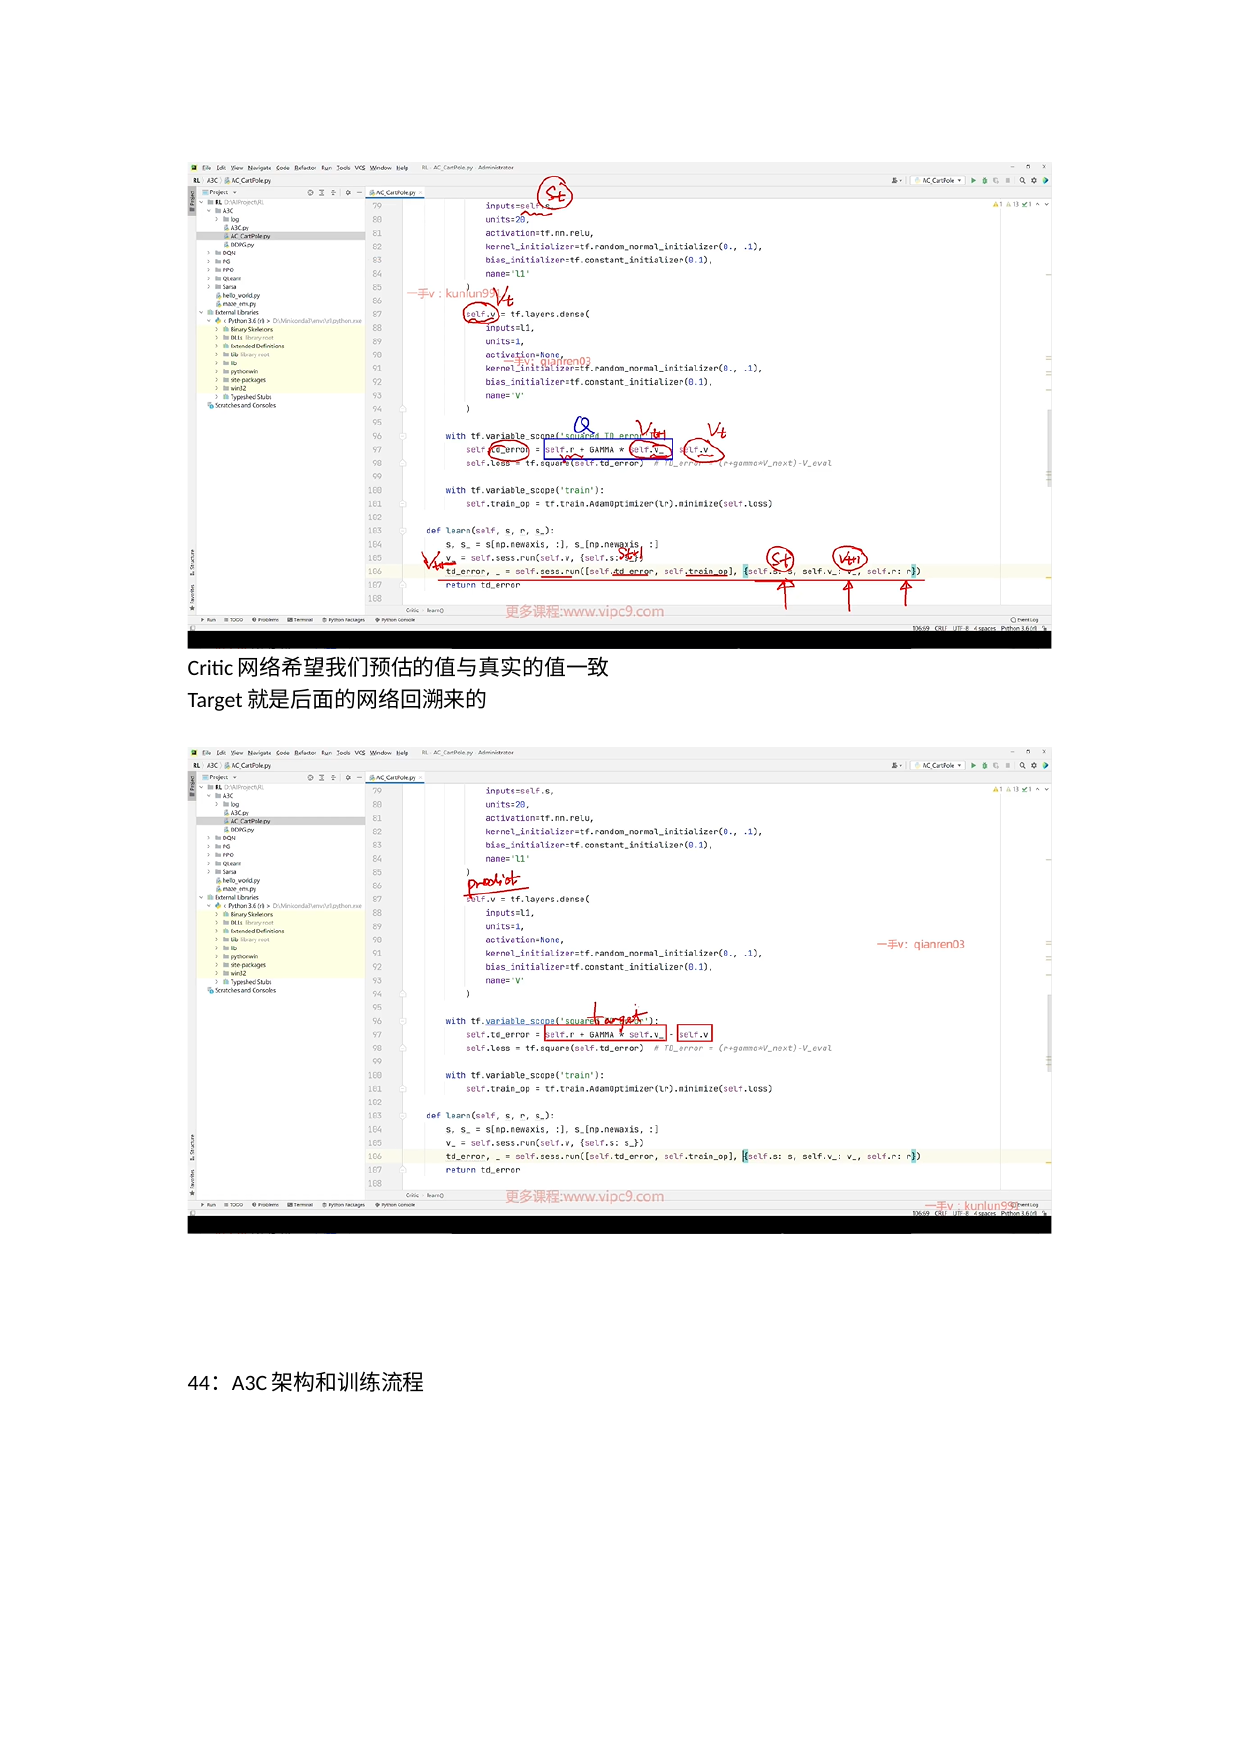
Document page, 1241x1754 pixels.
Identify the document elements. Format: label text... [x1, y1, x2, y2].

text 44：A3C架构和训练流程 [187, 1364, 1053, 1397]
picture [187, 162, 1052, 649]
picture [187, 747, 1052, 1234]
text Target就是后面的网络回溯来的 [187, 682, 1053, 714]
text Critic网络希望我们预估的值与真实的值一致 [187, 649, 1053, 682]
